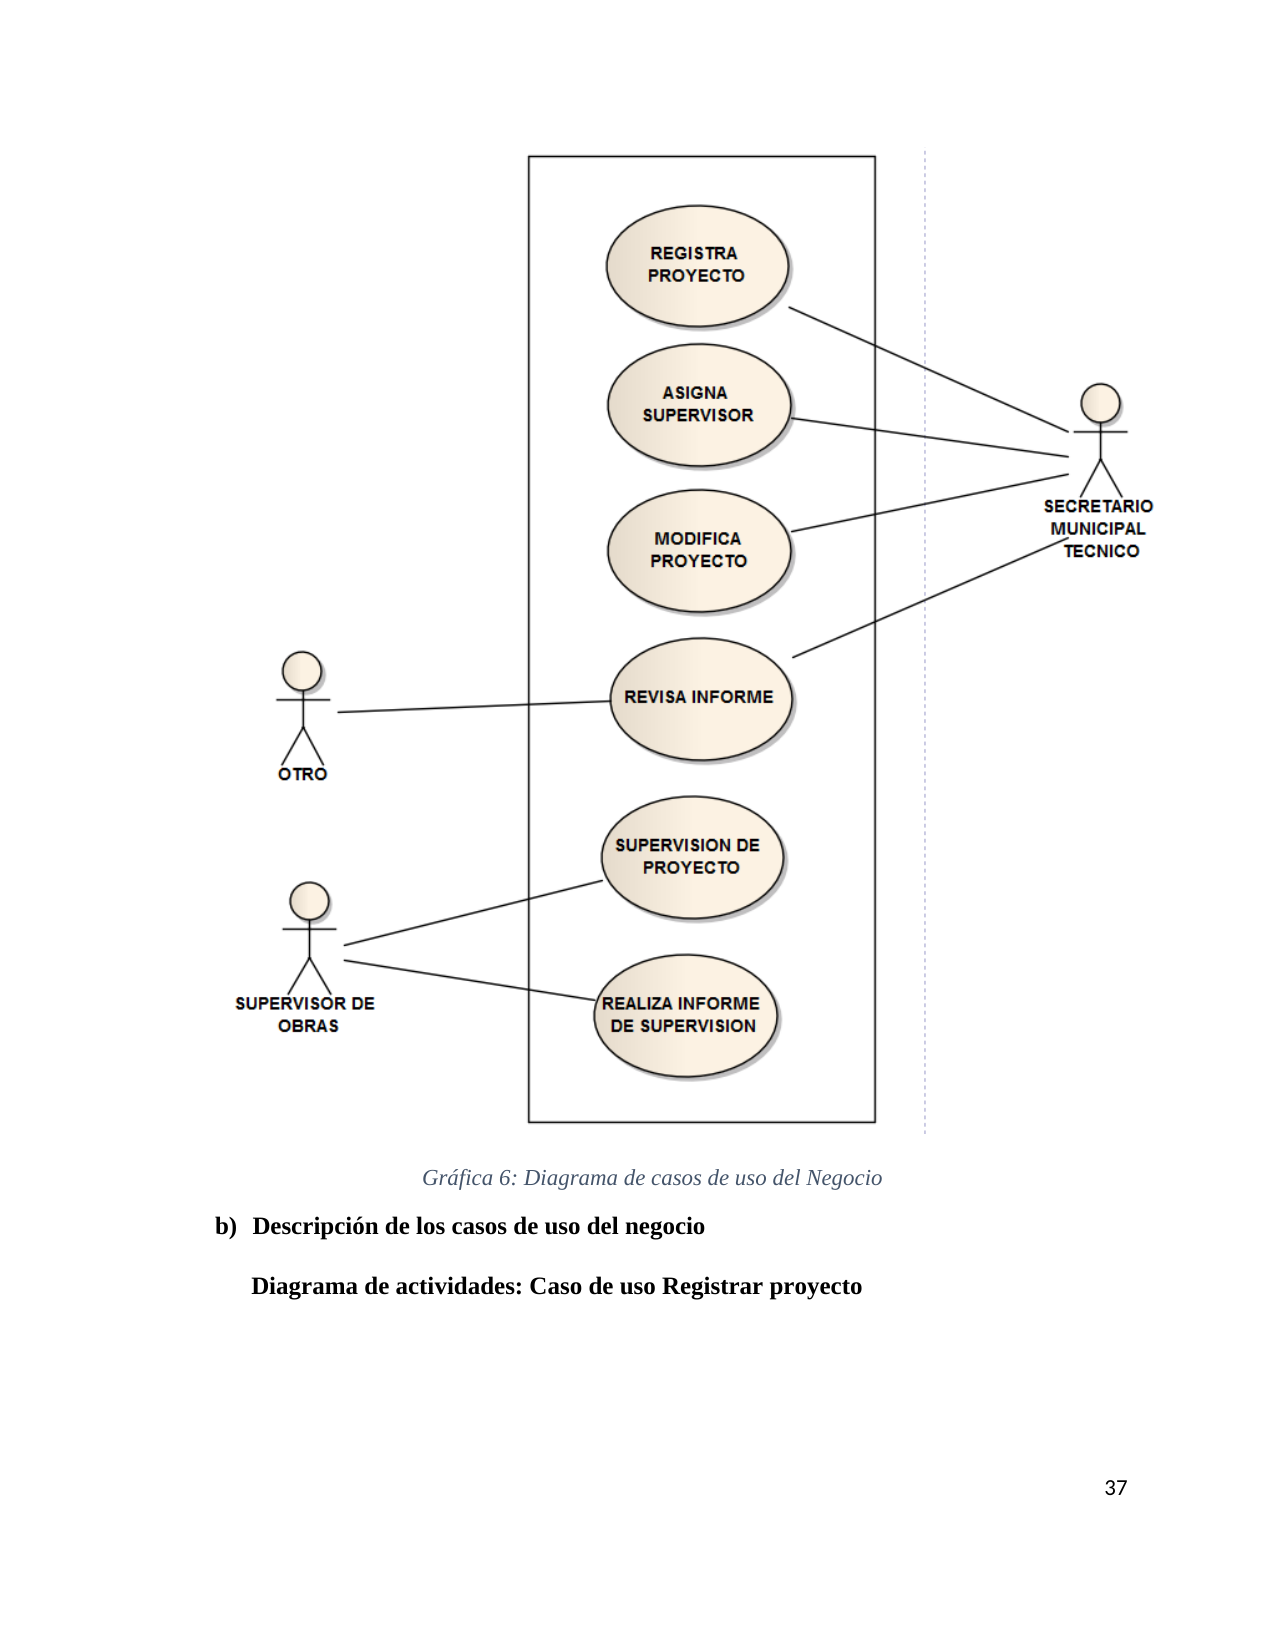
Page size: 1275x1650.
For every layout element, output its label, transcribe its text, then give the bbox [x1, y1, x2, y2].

picture [214, 147, 1174, 1134]
text Gráfica 6: Diagrama de casos de uso del Negocio [177, 1164, 1127, 1190]
list Descripción de los casos de uso del negocio [215, 1211, 1127, 1240]
text Diagrama de actividades: Caso de uso Registrar proyecto [215, 1271, 1127, 1299]
